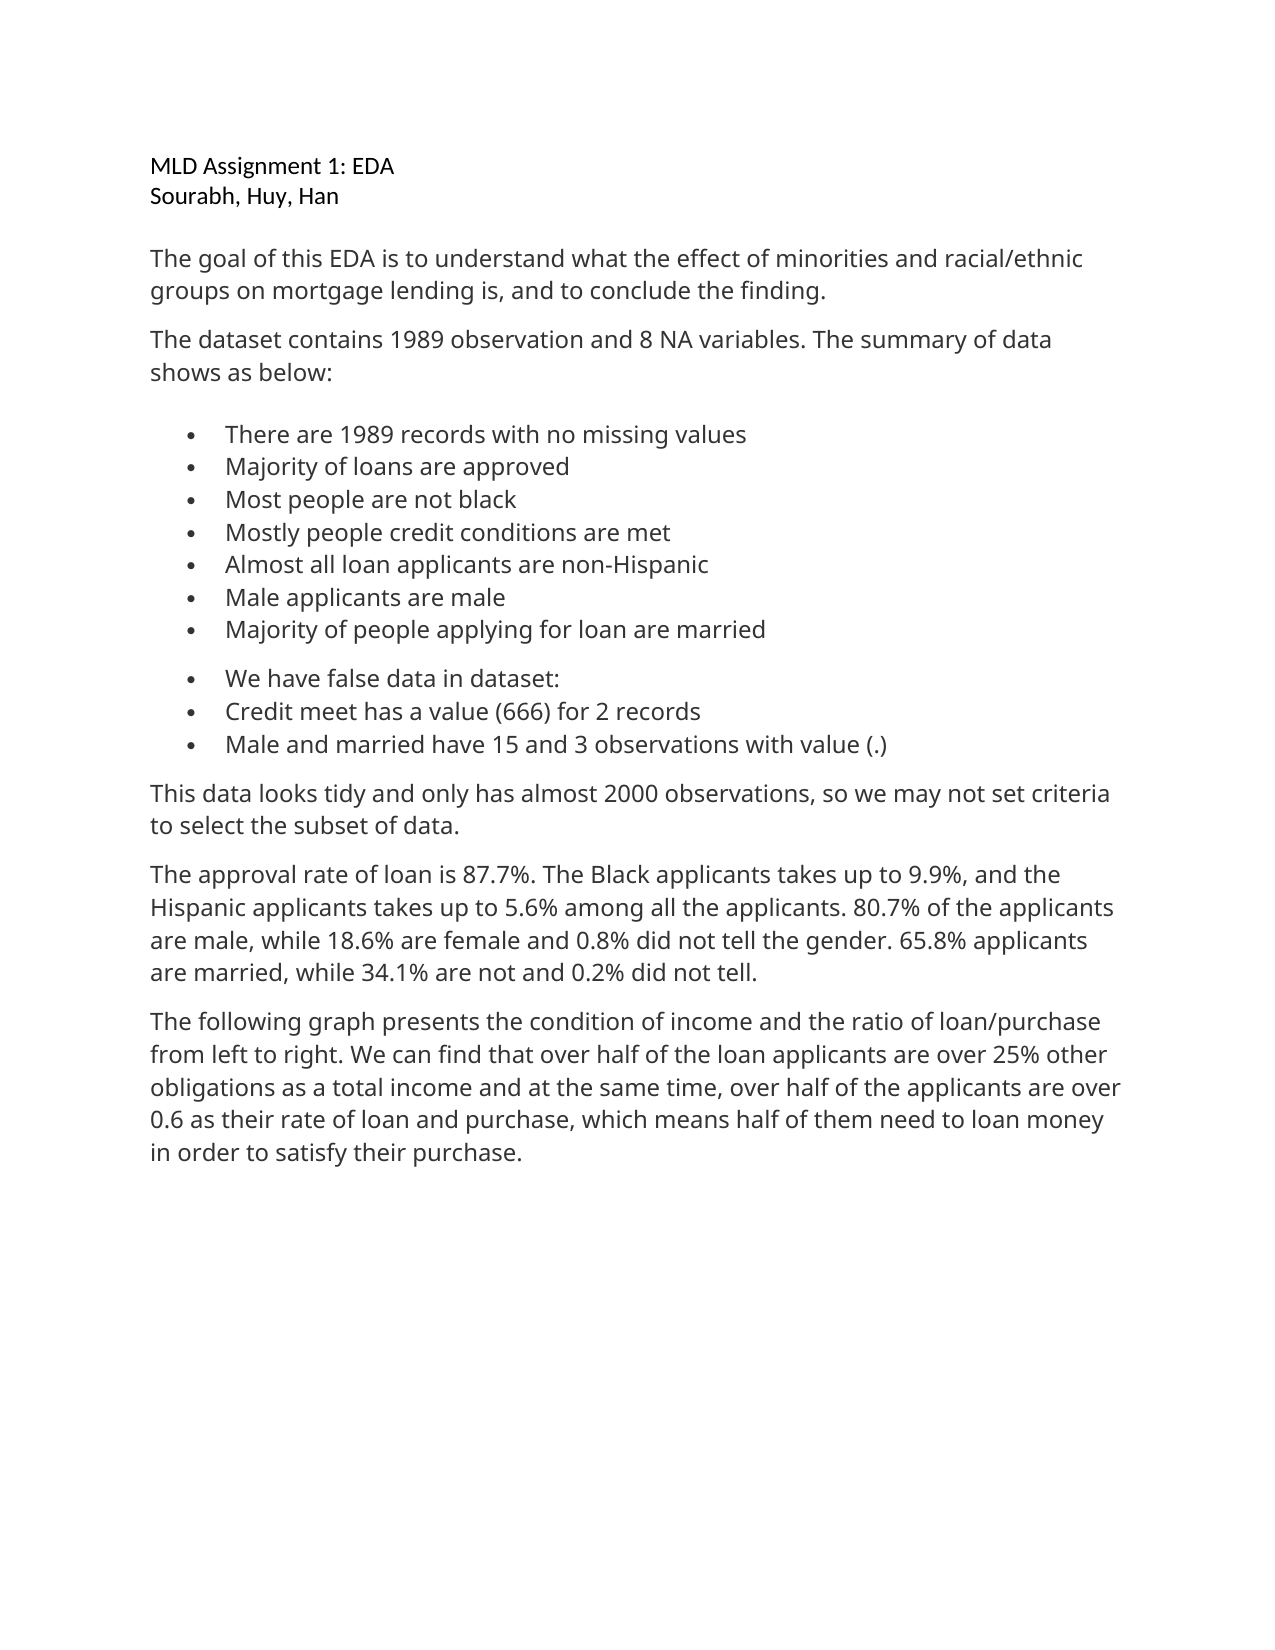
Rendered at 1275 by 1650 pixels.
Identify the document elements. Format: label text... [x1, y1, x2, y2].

text The approval rate of loan is 87.7%. The Black applicants takes up to 9.9%, and the Hispanic applicants takes up to 5.6% among all the applicants. 80.7% of the applicants are male, while 18.6% are female and 0.8% did not tell the gender. 65.8% applicants are married, while 34.1% are not and 0.2% did not tell. [150, 858, 1125, 989]
list Male and married have 15 and 3 observations with value (.) [187, 727, 1125, 760]
list Most people are not black [187, 483, 1125, 515]
list Majority of people applying for loan are married [187, 613, 1125, 646]
text The goal of this EDA is to understand what the effect of minorities and racial/ethnic groups on mortgage lending is, and to conclude the finding. [150, 242, 1125, 307]
text The dataset contains 1989 observation and 8 NA variables. The summary of data shows as below: [150, 323, 1125, 388]
text The following graph presents the condition of income and the ratio of loan/purchase from left to right. We can find that over half of the loan applicants are over 25% other obligations as a total income and at the same time, over half of the applicants are over 0.6 as their rate of loan and purchase, which means half of them need to loan money in order to satisfy their purchase. [150, 1005, 1125, 1168]
text This data looks tidy and only has almost 2000 observations, so we may not set criteria to select the subset of data. [150, 777, 1125, 842]
list We have false data in dataset: [187, 662, 1125, 695]
list Almost all loan applicants are non-Hispanic [187, 548, 1125, 581]
list Majority of loans are approved [187, 450, 1125, 483]
list Male applicants are male [187, 581, 1125, 613]
text Sourabh, Huy, Han [150, 181, 1125, 211]
text MLD Assignment 1: EDA [150, 150, 1125, 181]
list Credit meet has a value (666) for 2 records [187, 695, 1125, 727]
list Mostly people credit conditions are met [187, 515, 1125, 548]
list There are 1989 records with no missing values [187, 418, 1125, 450]
